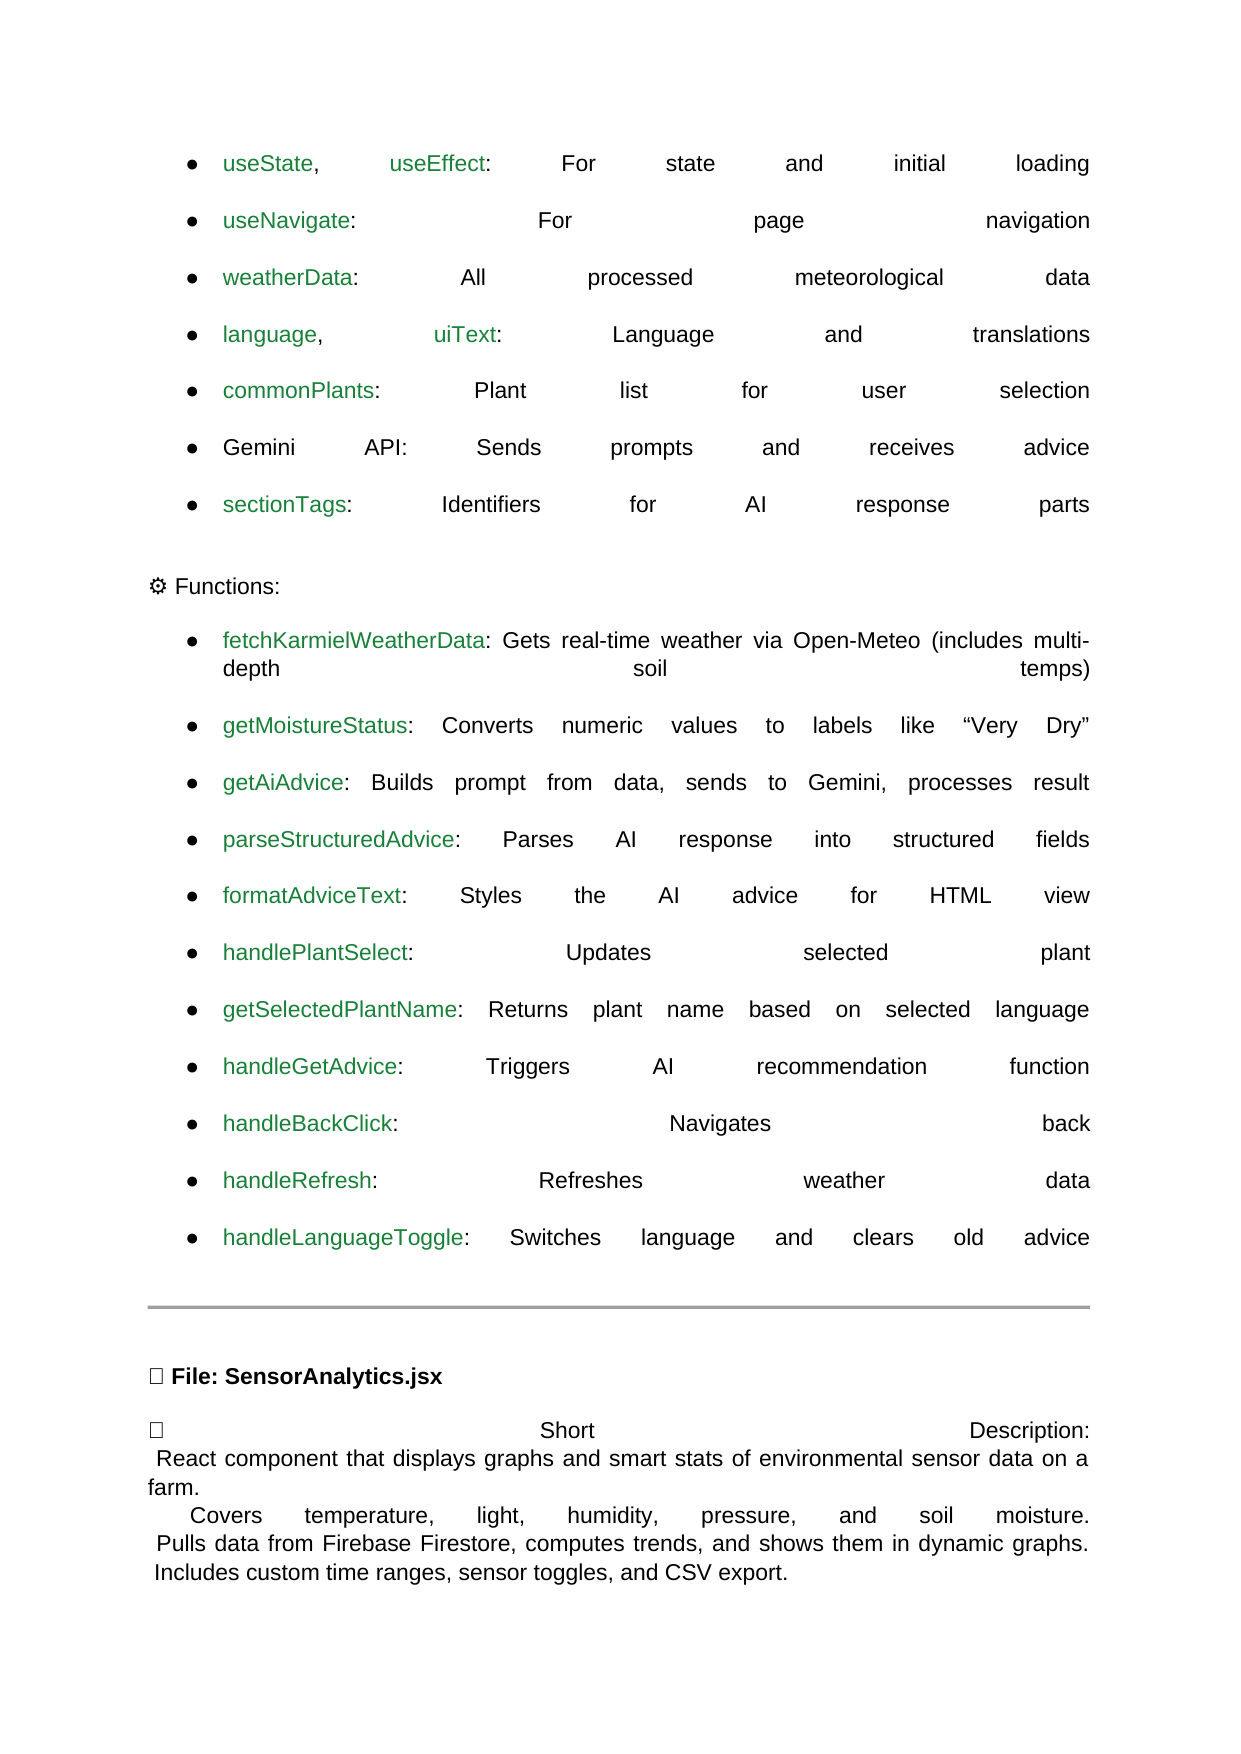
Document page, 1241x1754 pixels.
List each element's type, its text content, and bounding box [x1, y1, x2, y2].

list useNavigate: For page navigation [185, 207, 1090, 262]
list useState, useEffect: For state and initial loading [185, 150, 1090, 205]
list formatAdviceText: Styles the AI advice for HTML view [185, 882, 1090, 937]
list Gemini API: Sends prompts and receives advice [185, 434, 1090, 489]
list getMoistureStatus: Converts numeric values to labels like “Very Dry” [185, 712, 1090, 767]
list weatherData: All processed meteorological data [185, 264, 1090, 318]
list sectionTags: Identifiers for AI response parts [185, 491, 1090, 546]
list parseStructuredAdvice: Parses AI response into structured fields [185, 826, 1090, 880]
list handleLanguageToggle: Switches language and clears old advice [185, 1224, 1090, 1278]
list handleGetAdvice: Triggers AI recommendation function [185, 1053, 1090, 1108]
text 🧩 Short Description: React component that displays graphs and smart stats of environmental sensor data on a farm. Covers temperature, light, humidity, pressure, and soil moisture. Pulls data from Firebase Firestore, computes trends, and shows them in dynamic graphs. Includes custom time ranges, sensor toggles, and CSV export. [148, 1417, 1090, 1585]
list handleRefresh: Refreshes weather data [185, 1167, 1090, 1222]
list getAiAdvice: Builds prompt from data, sends to Gemini, processes result [185, 769, 1090, 823]
list handlePlantSelect: Updates selected plant [185, 939, 1090, 994]
list commonPlants: Plant list for user selection [185, 377, 1090, 432]
text ⚙️ Functions: [148, 573, 1090, 599]
list getSelectedPlantName: Returns plant name based on selected language [185, 996, 1090, 1051]
list language, uiText: Language and translations [185, 321, 1090, 375]
list handleBackClick: Navigates back [185, 1110, 1090, 1165]
list fetchKarmielWeatherData: Gets real-time weather via Open-Meteo (includes multi-depth soil temps) [185, 627, 1090, 710]
subtitle 📄 File: SensorAnalytics.jsx [148, 1363, 1090, 1389]
